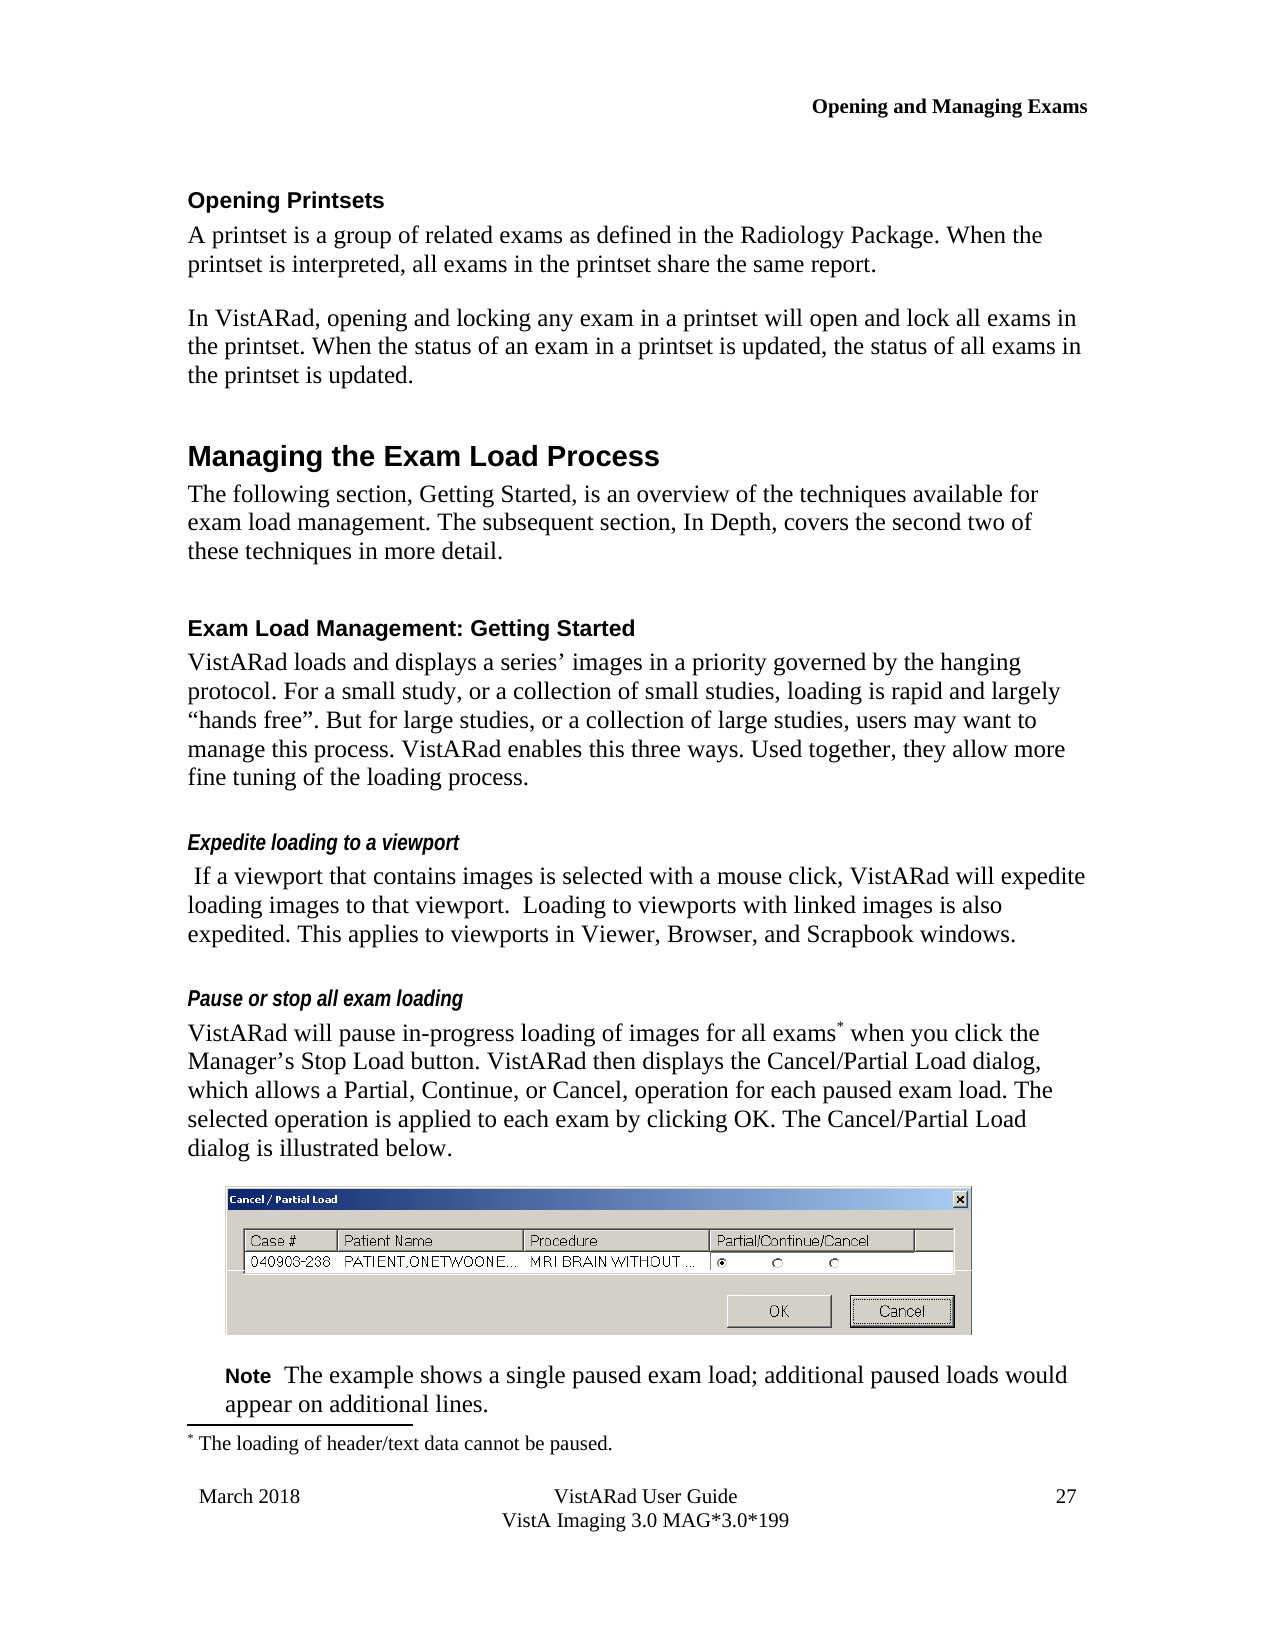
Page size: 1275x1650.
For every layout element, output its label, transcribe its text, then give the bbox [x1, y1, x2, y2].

text VistARad will pause in-progress loading of images for all exams when you click the Manager’s Stop Load button. VistARad then displays the Cancel/Partial Load dialog, which allows a Partial, Continue, or Cancel, operation for each paused exam load. The selected operation is applied to each exam by clicking OK. The Cancel/Partial Load dialog is illustrated below. [187, 1018, 1087, 1161]
text VistARad loads and displays a series’ images in a priority governed by the hanging protocol. For a small study, or a collection of small studies, loading is rapid and largely “hands free”. But for large studies, or a collection of large studies, users may want to manage this process. VistARad enables this three ways. Used together, they allow more fine tuning of the loading process. [187, 647, 1087, 791]
subtitle Pause or stop all exam loading [187, 985, 1087, 1011]
subtitle Opening Printsets [187, 187, 1087, 214]
text Note The example shows a single paused exam load; additional paused loads would appear on additional lines. [225, 1360, 1087, 1417]
text The following section, Getting Started, is an overview of the techniques available for exam load management. The subsequent section, In Depth, covers the second two of these techniques in more detail. [187, 479, 1087, 565]
picture [225, 1186, 972, 1335]
text If a viewport that contains images is selected with a mouse click, VistARad will expedite loading images to that viewport. Loading to viewports with linked images is also expedited. This applies to viewports in Viewer, Browser, and Scrapbook windows. [187, 861, 1087, 948]
text A printset is a group of related exams as defined in the Radiology Package. When the printset is interpreted, all exams in the printset share the same report. [187, 220, 1087, 278]
subtitle Managing the Exam Load Process [187, 439, 1087, 472]
subtitle Exam Load Management: Getting Started [187, 615, 1087, 641]
text In VistARad, opening and locking any exam in a printset will open and lock all exams in the printset. When the status of an exam in a printset is updated, the status of all exams in the printset is updated. [187, 303, 1087, 389]
subtitle Expedite loading to a viewport [187, 829, 1087, 855]
